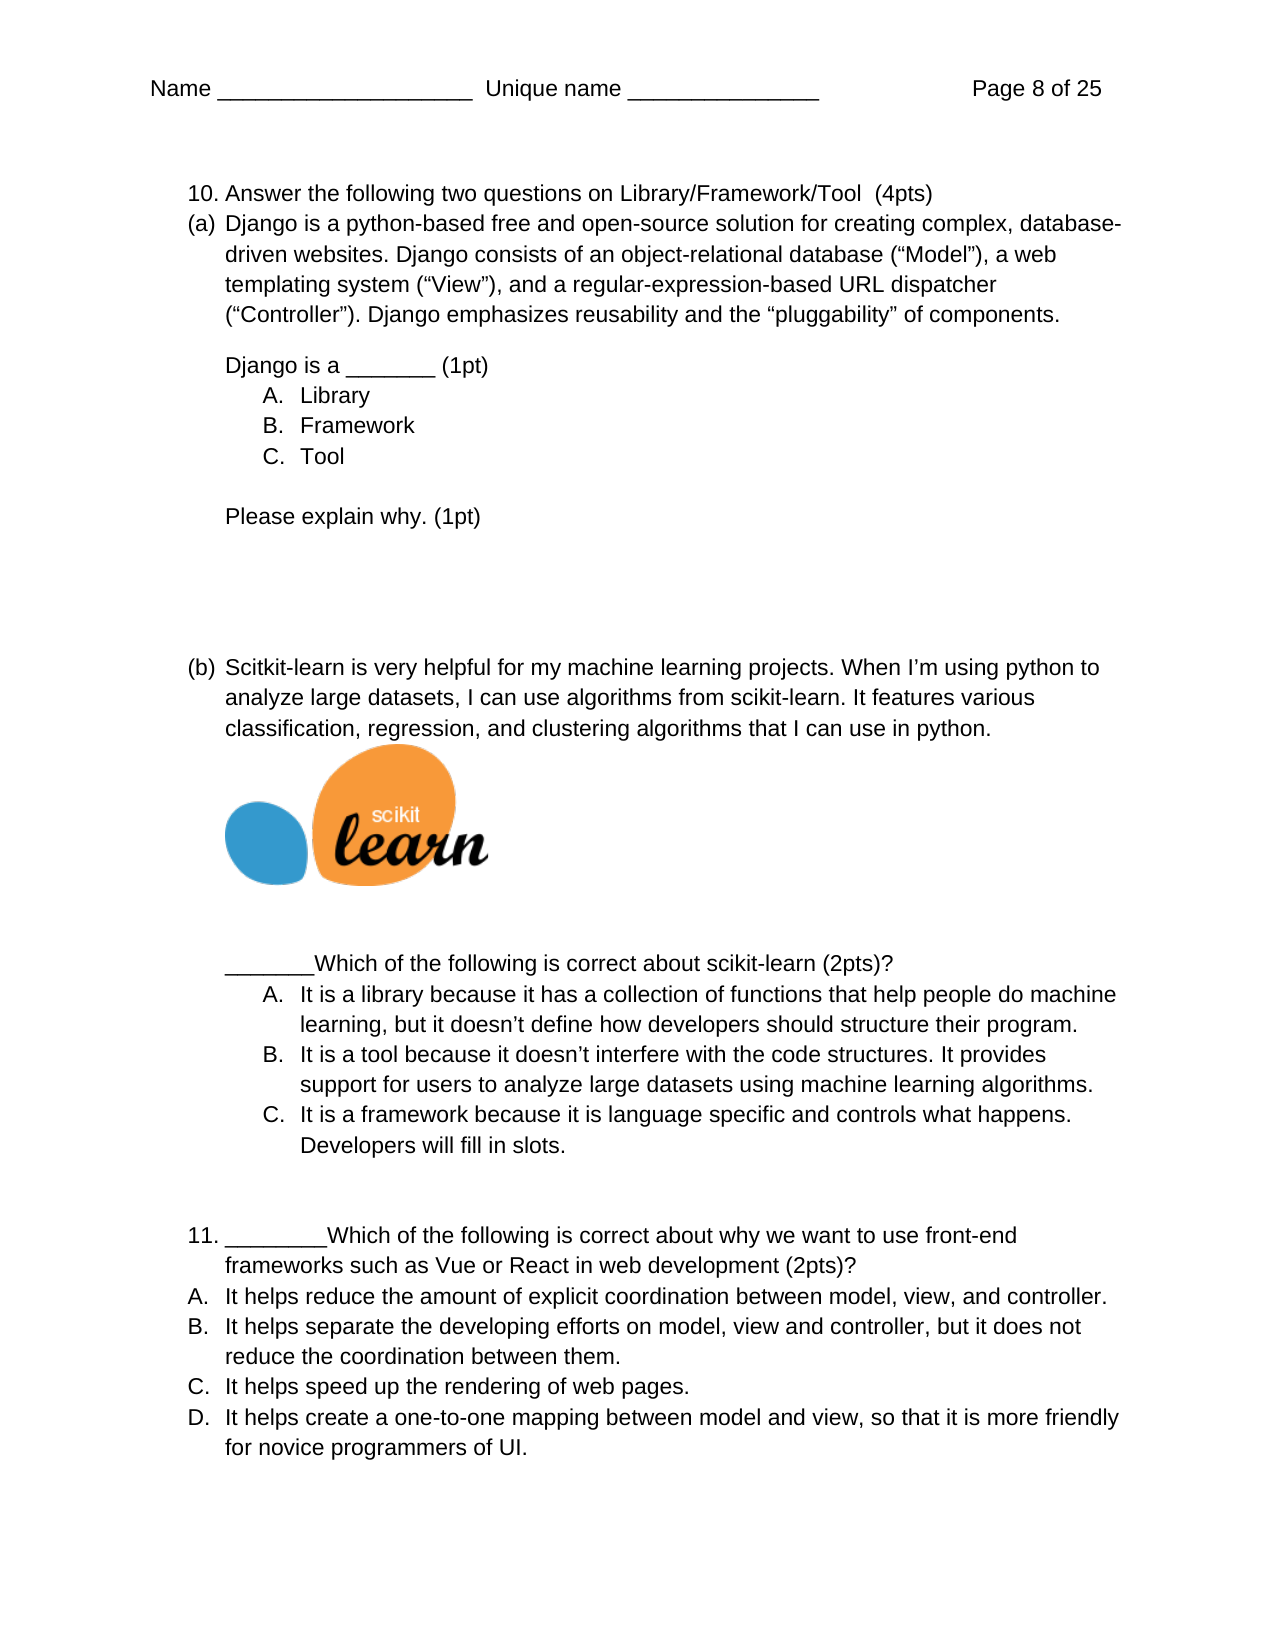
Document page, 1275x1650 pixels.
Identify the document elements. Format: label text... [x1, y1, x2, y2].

list Scitkit-learn is very helpful for my machine learning projects. When I’m using python to analyze large datasets, I can use algorithms from scikit-learn. It features various classification, regression, and clustering algorithms that I can use in python. [187, 654, 1125, 741]
text Django is a _______ (1pt) [150, 352, 1125, 378]
list It is a framework because it is language specific and controls what happens. Developers will fill in slots. [262, 1101, 1125, 1158]
list It helps reduce the amount of explicit coordination between model, view, and controller. [187, 1283, 1125, 1309]
list Answer the following two questions on Library/Framework/Tool (4pts) [187, 180, 1125, 207]
list ________Which of the following is correct about why we want to use front-end frameworks such as Vue or React in web development (2pts)? [187, 1222, 1125, 1279]
list Tool [262, 443, 1125, 469]
list Django is a python-based free and open-source solution for creating complex, database-driven websites. Django consists of an object-relational database (“Model”), a web templating system (“View”), and a regular-expression-based URL dispatcher (“Controller”). Django emphasizes reusability and the “pluggability” of components. [187, 210, 1125, 327]
list Library [262, 382, 1125, 409]
list Framework [262, 412, 1125, 439]
text _______Which of the following is correct about scikit-learn (2pts)? [150, 950, 1125, 977]
list It is a library because it has a collection of functions that help people do machine learning, but it doesn’t define how developers should structure their program. [262, 981, 1125, 1037]
list It helps create a one-to-one mapping between model and view, so that it is more friendly for novice programmers of UI. [187, 1403, 1125, 1460]
list It helps separate the developing efforts on model, view and controller, but it does not reduce the coordination between them. [187, 1313, 1125, 1369]
list It helps speed up the rendering of web pages. [187, 1373, 1125, 1399]
picture [225, 744, 489, 886]
text Please explain why. (1pt) [150, 503, 1125, 529]
list It is a tool because it doesn’t interfere with the code structures. It provides support for users to analyze large datasets using machine learning algorithms. [262, 1041, 1125, 1097]
